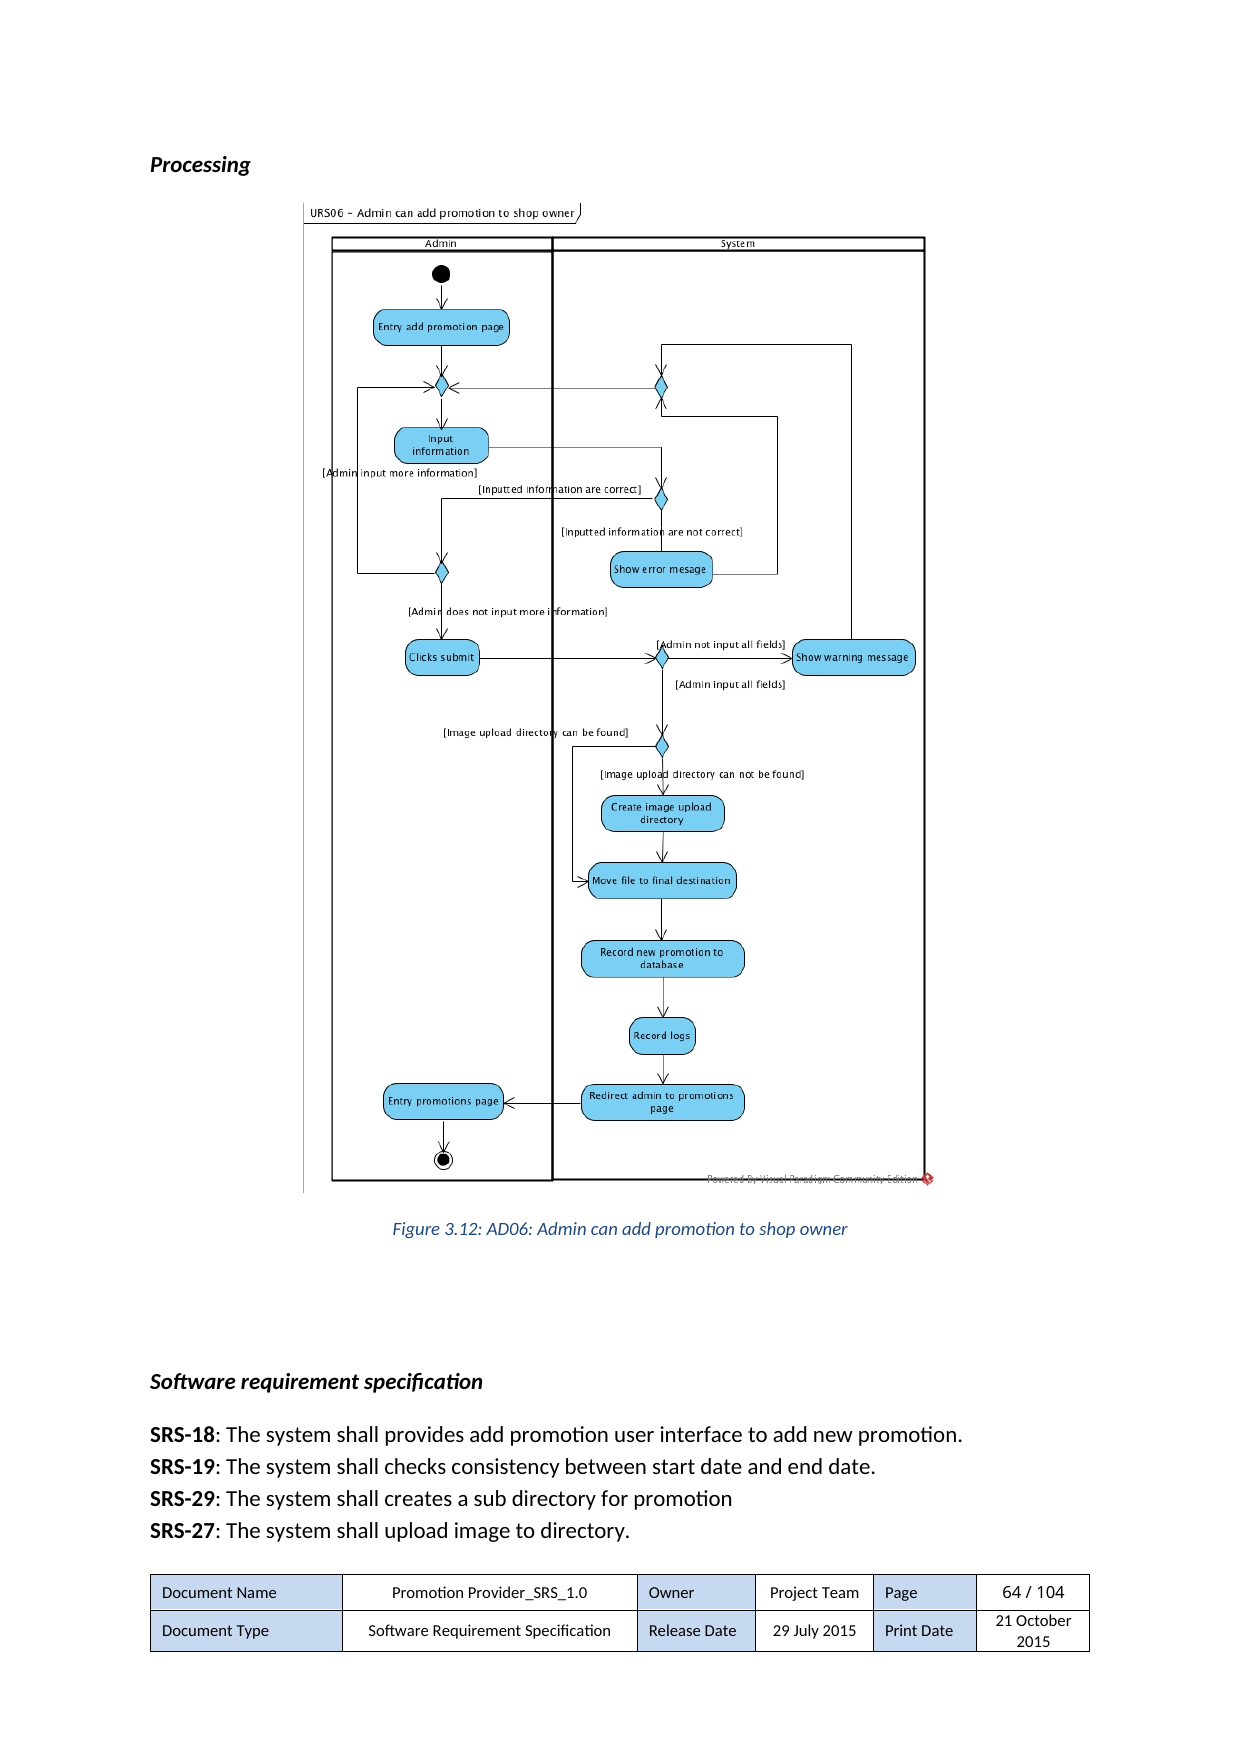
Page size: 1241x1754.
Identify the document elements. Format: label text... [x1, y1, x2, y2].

text Software requirement specification [150, 1367, 1090, 1395]
text Processing [150, 150, 1090, 178]
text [150, 1420, 1090, 1544]
picture [303, 203, 937, 1193]
text Figure 3.12: AD06: Admin can add promotion to shop owner [150, 1217, 1090, 1240]
